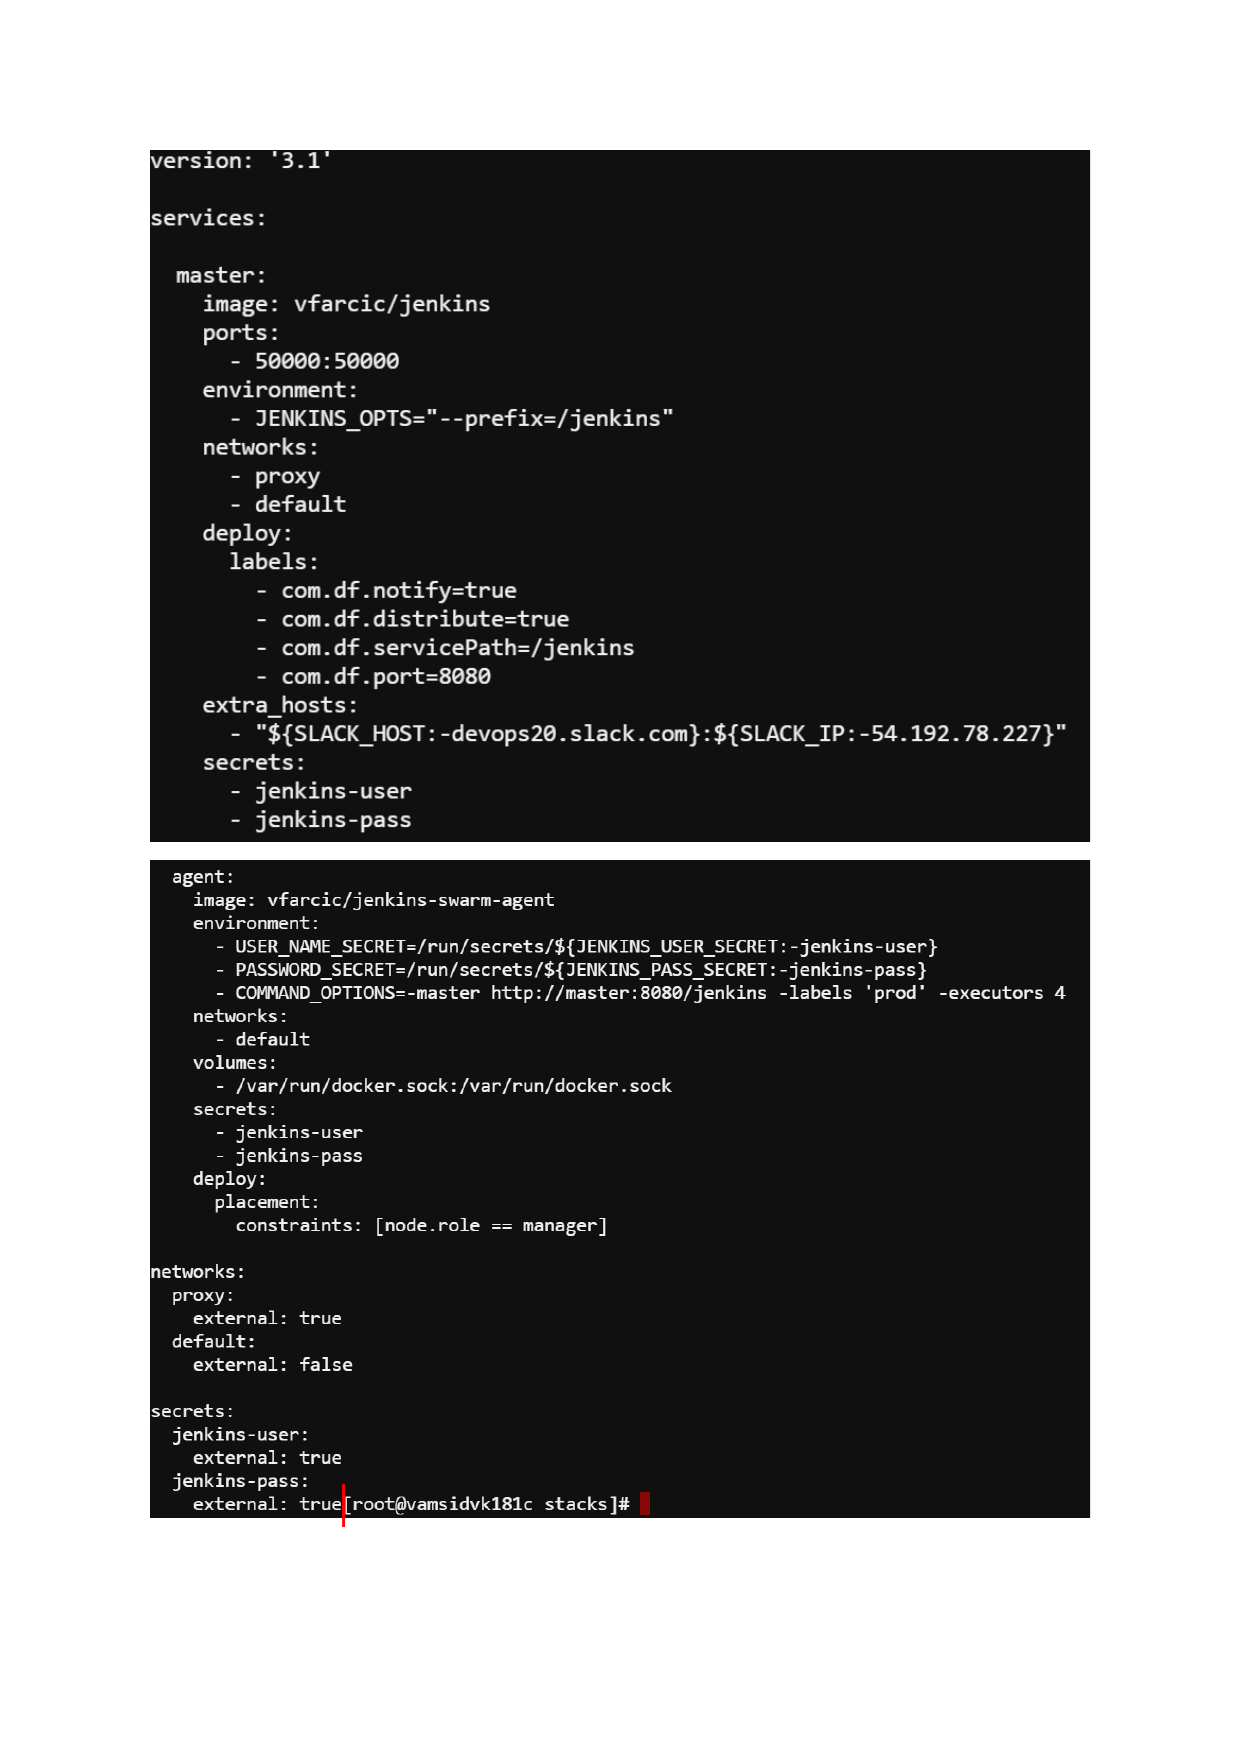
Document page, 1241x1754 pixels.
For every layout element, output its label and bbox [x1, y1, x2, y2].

picture [150, 860, 1091, 1527]
picture [150, 150, 1091, 842]
